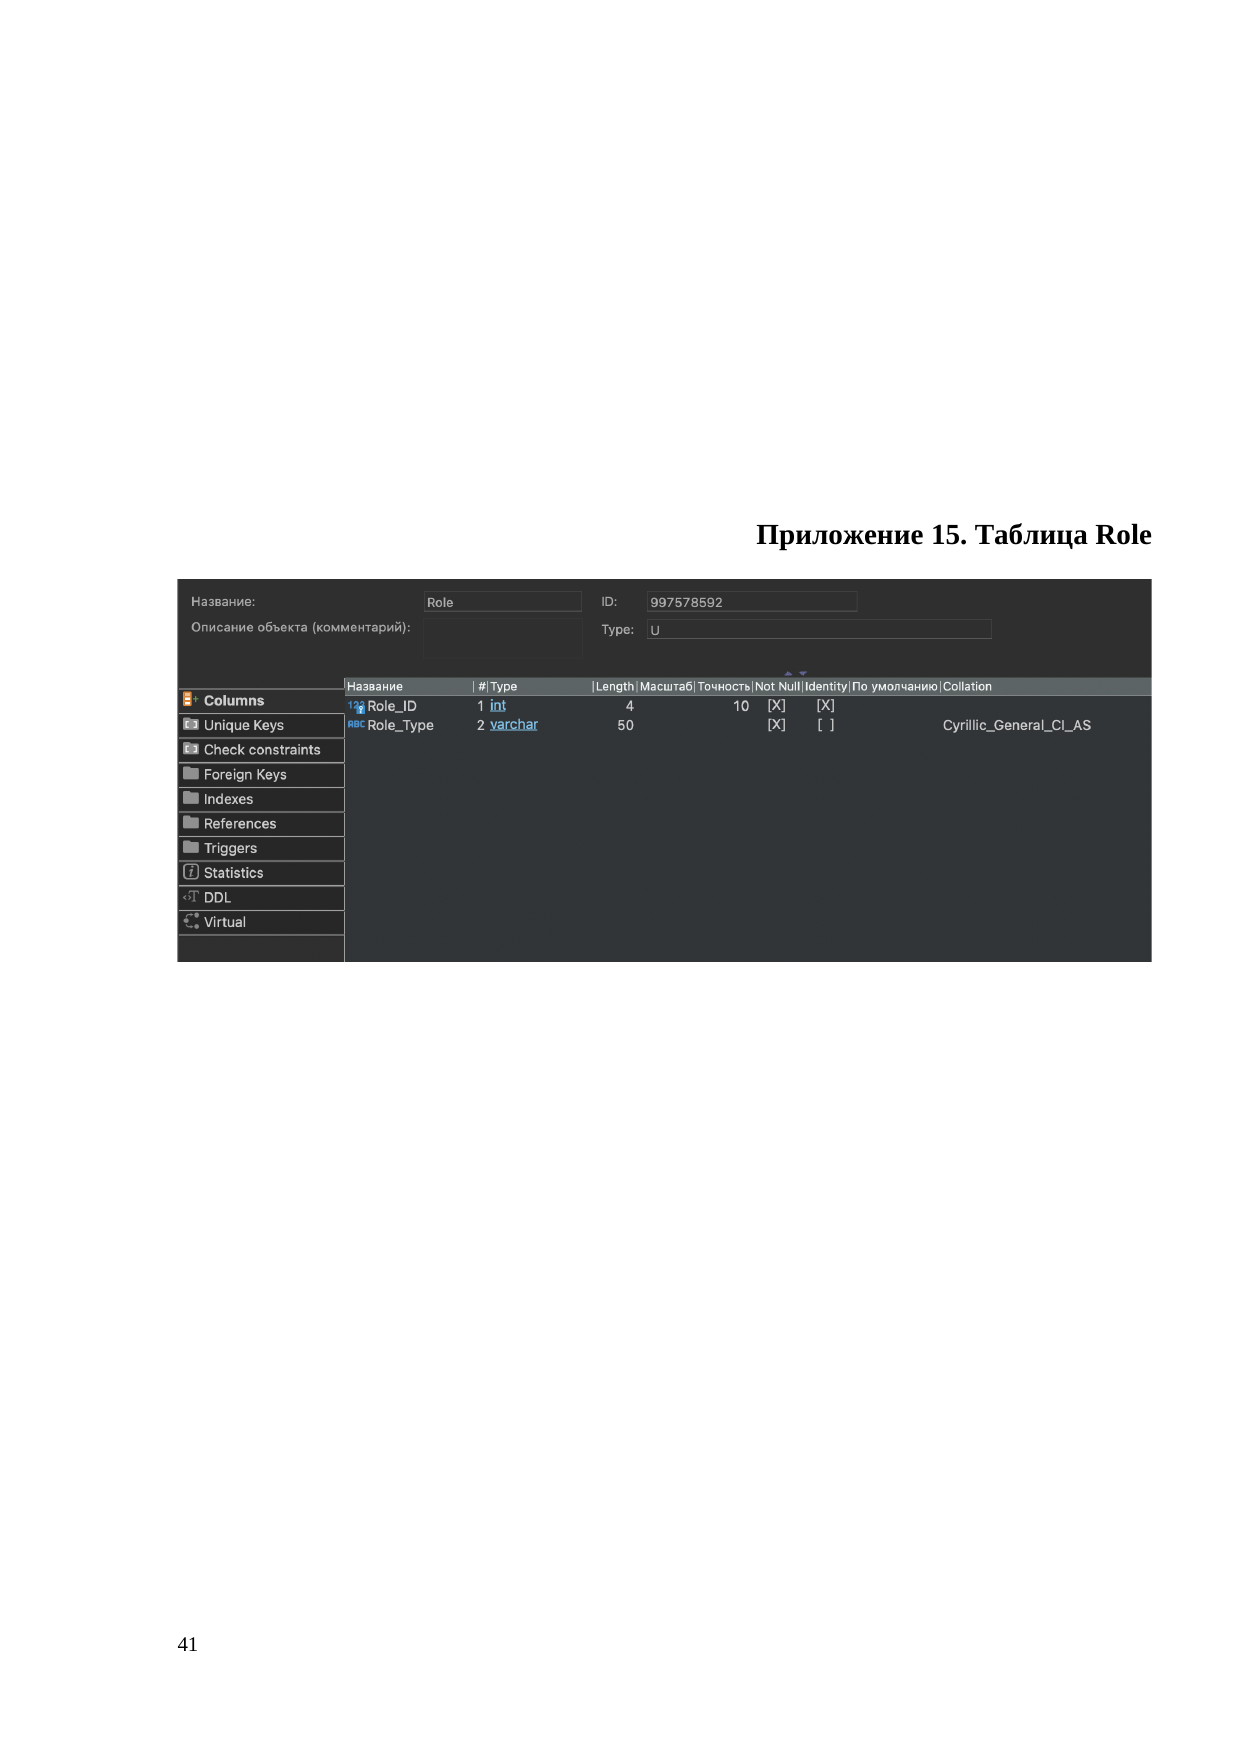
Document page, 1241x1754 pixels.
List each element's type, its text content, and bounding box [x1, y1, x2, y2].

picture [177, 579, 1152, 962]
subtitle Приложение 15. Таблица Role [177, 517, 1152, 550]
